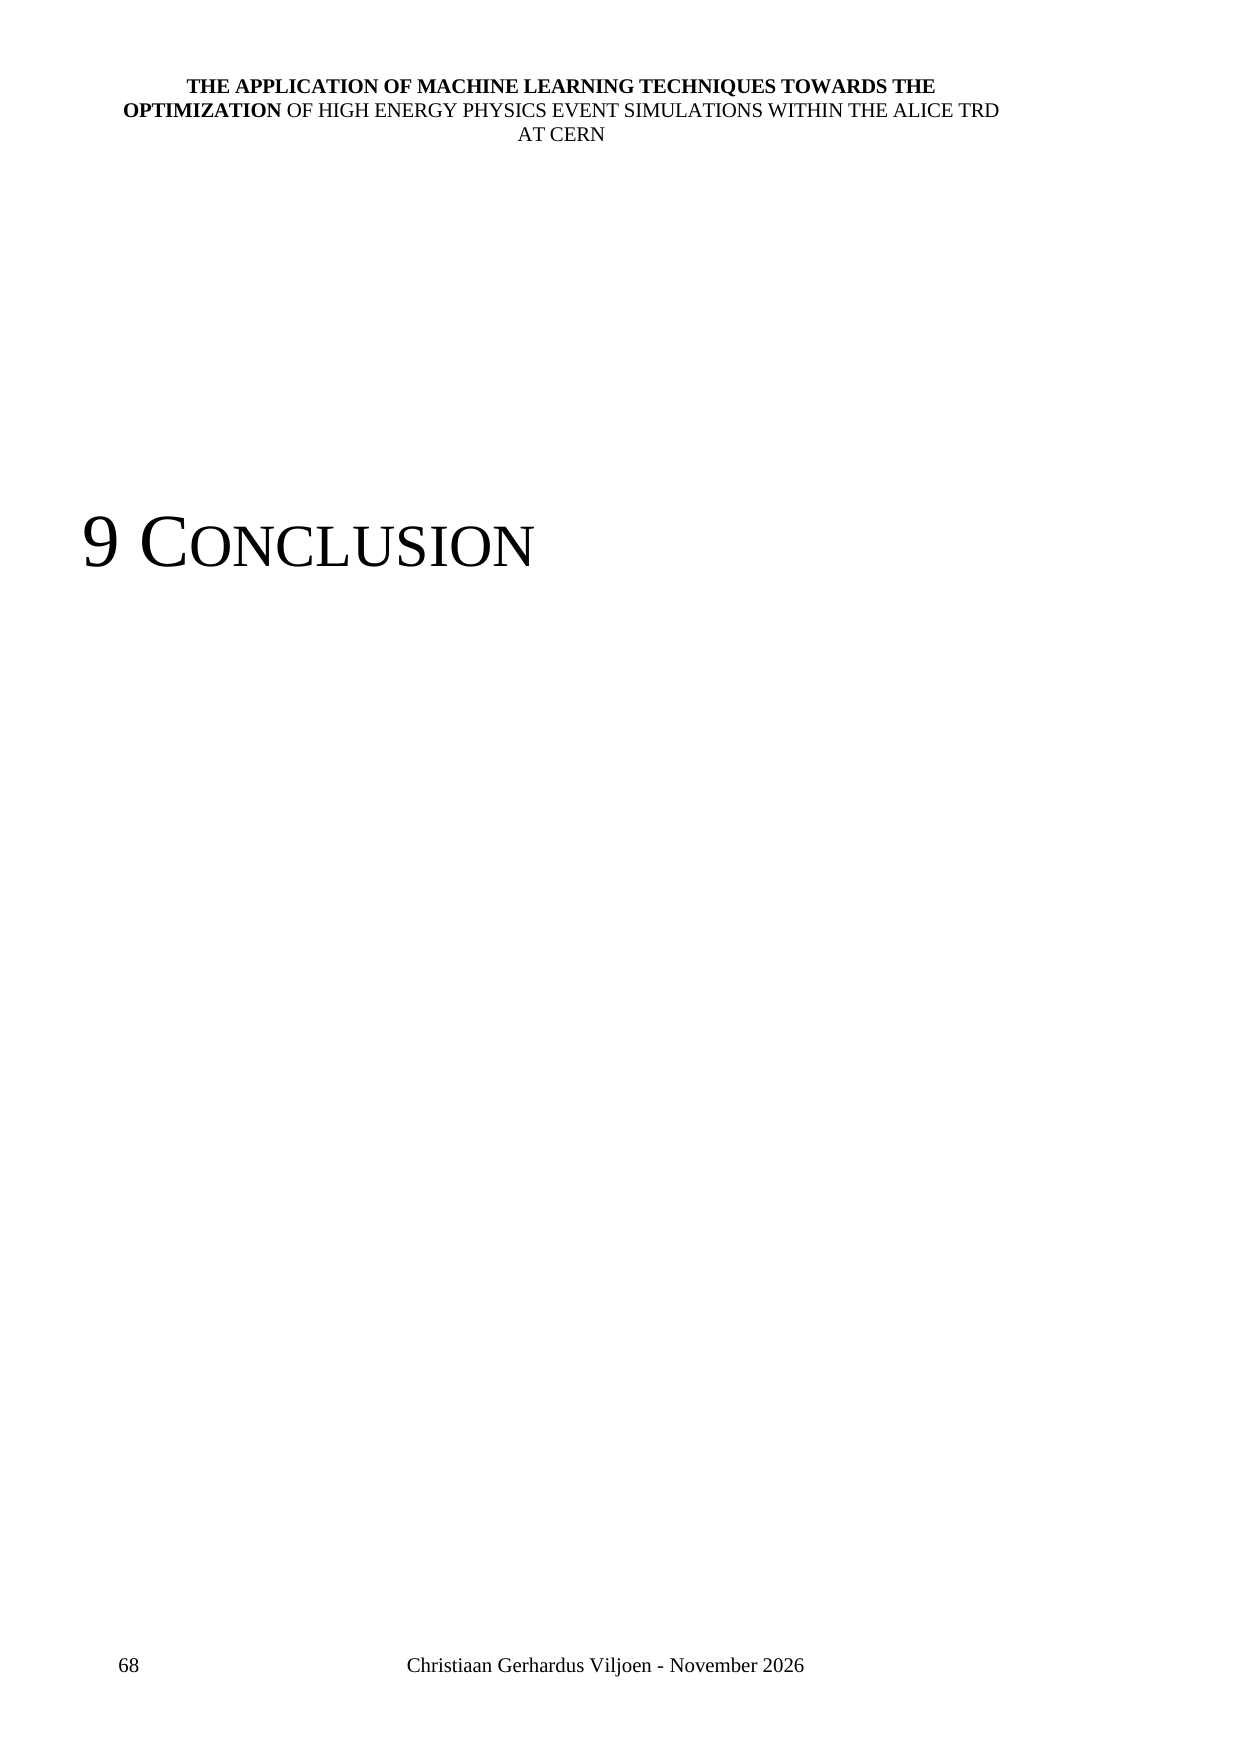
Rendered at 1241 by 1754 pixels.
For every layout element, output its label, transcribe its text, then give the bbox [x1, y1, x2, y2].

subtitle Conclusion [83, 496, 1004, 582]
